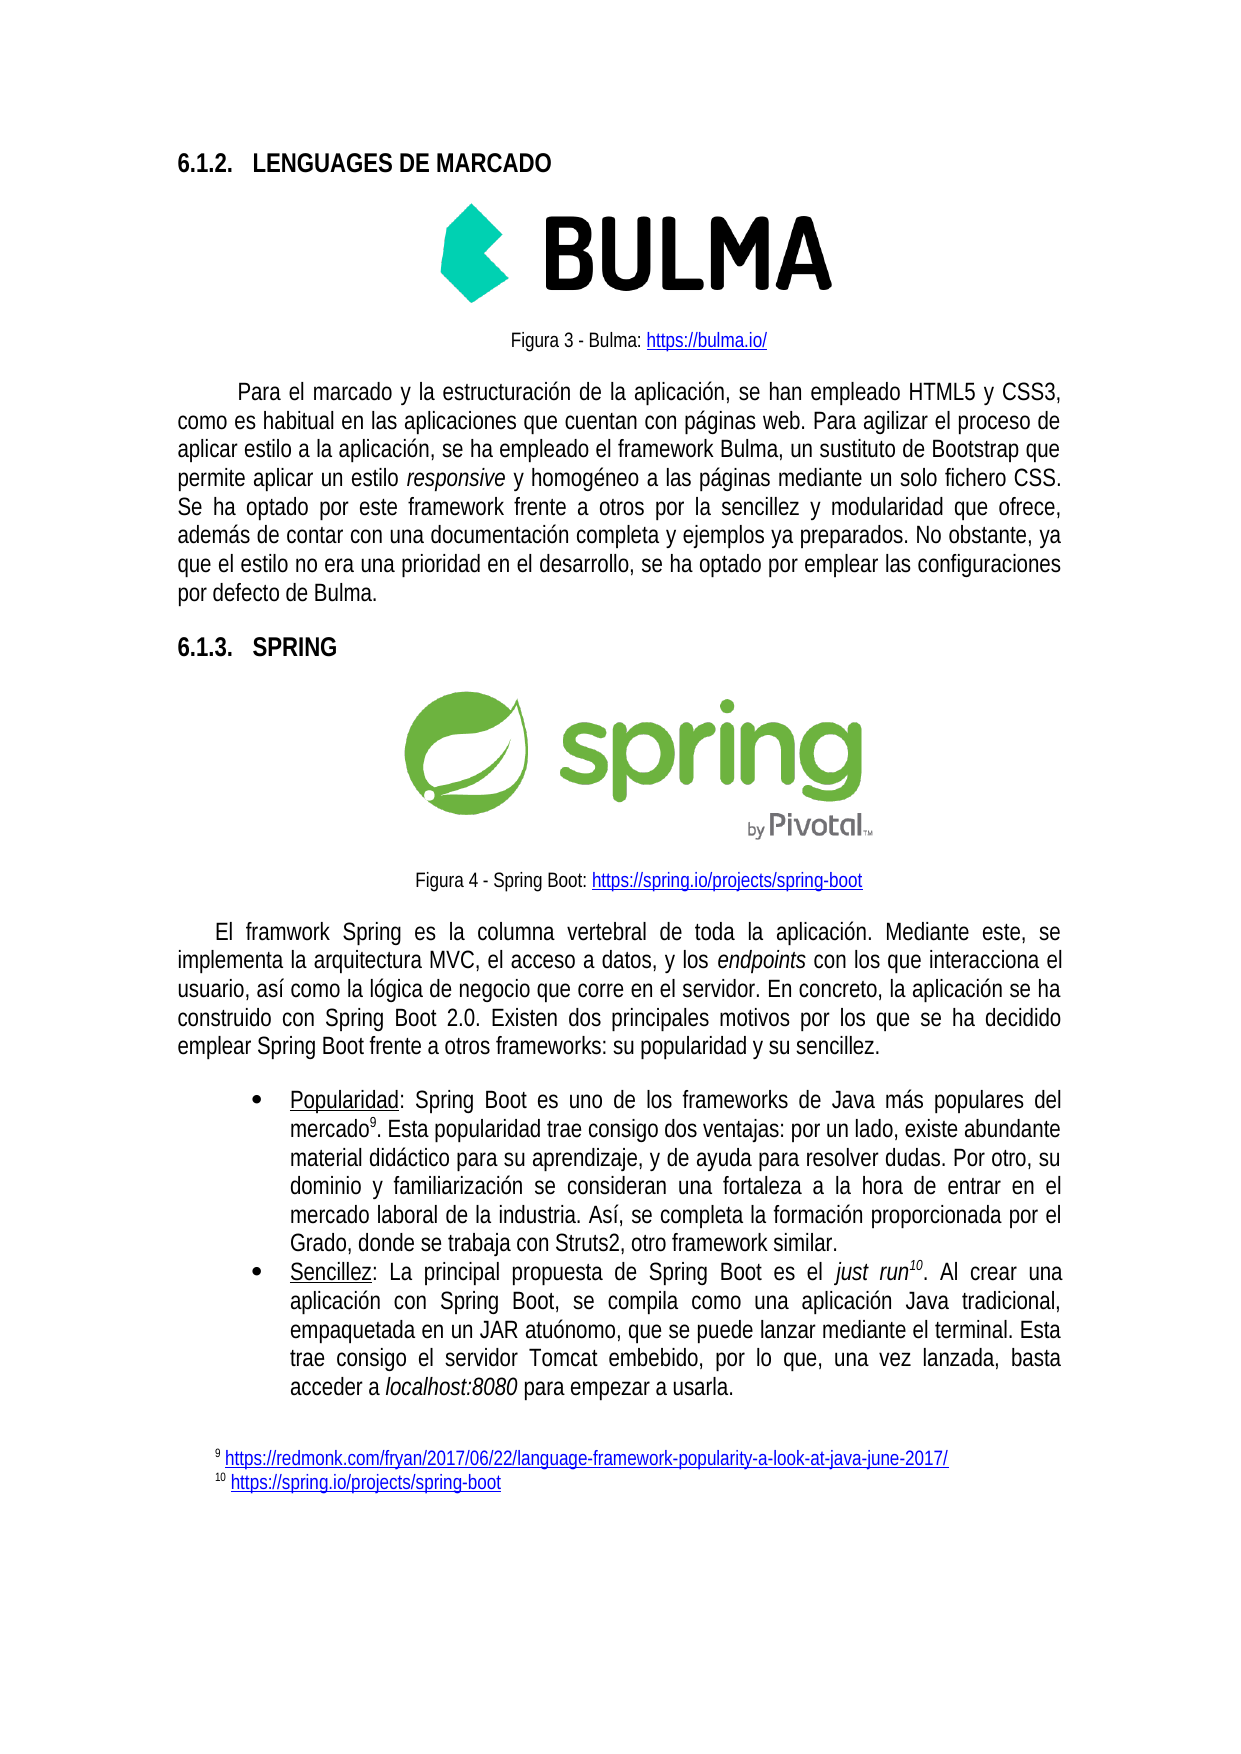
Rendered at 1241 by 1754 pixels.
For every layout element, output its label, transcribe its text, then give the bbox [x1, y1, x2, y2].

subtitle LENGUAGES DE MARCADO [177, 148, 1063, 179]
picture [399, 687, 879, 843]
subtitle SPRING [177, 631, 1063, 662]
list Popularidad: Spring Boot es uno de los frameworks de Java más populares del mercado. Esta popularidad trae consigo dos ventajas: por un lado, existe abundante material didáctico para su aprendizaje, y de ayuda para resolver dudas. Por otro, su dominio y familiarización se consideran una fortaleza a la hora de entrar en el mercado laboral de la industria. Así, se completa la formación proporcionada por el Grado, donde se trabaja con Struts2, otro framework similar. [252, 1085, 1063, 1257]
picture [440, 203, 838, 303]
list Sencillez: La principal propuesta de Spring Boot es el just run. Al crear una aplicación con Spring Boot, se compila como una aplicación Java tradicional, empaquetada en un JAR atuónomo, que se puede lanzar mediante el terminal. Esta trae consigo el servidor Tomcat embebido, por lo que, una vez lanzada, basta acceder a localhost:8080 para empezar a usarla. [252, 1257, 1063, 1401]
text El framwork Spring es la columna vertebral de toda la aplicación. Mediante este, se implementa la arquitectura MVC, el acceso a datos, y los endpoints con los que interacciona el usuario, así como la lógica de negocio que corre en el servidor. En concreto, la aplicación se ha construido con Spring Boot 2.0. Existen dos principales motivos por los que se ha decidido emplear Spring Boot frente a otros frameworks: su popularidad y su sencillez. [177, 917, 1063, 1060]
text Figura 3 - Bulma: https://bulma.io/ [177, 328, 1063, 352]
text Para el marcado y la estructuración de la aplicación, se han empleado HTML5 y CSS3, como es habitual en las aplicaciones que cuentan con páginas web. Para agilizar el proceso de aplicar estilo a la aplicación, se ha empleado el framework Bulma, un sustituto de Bootstrap que permite aplicar un estilo responsive y homogéneo a las páginas mediante un solo fichero CSS. Se ha optado por este framework frente a otros por la sencillez y modularidad que ofrece, además de contar con una documentación completa y ejemplos ya preparados. No obstante, ya que el estilo no era una prioridad en el desarrollo, se ha optado por emplear las configuraciones por defecto de Bulma. [177, 377, 1063, 606]
text Figura 4 - Spring Boot: https://spring.io/projects/spring-boot [177, 868, 1063, 892]
